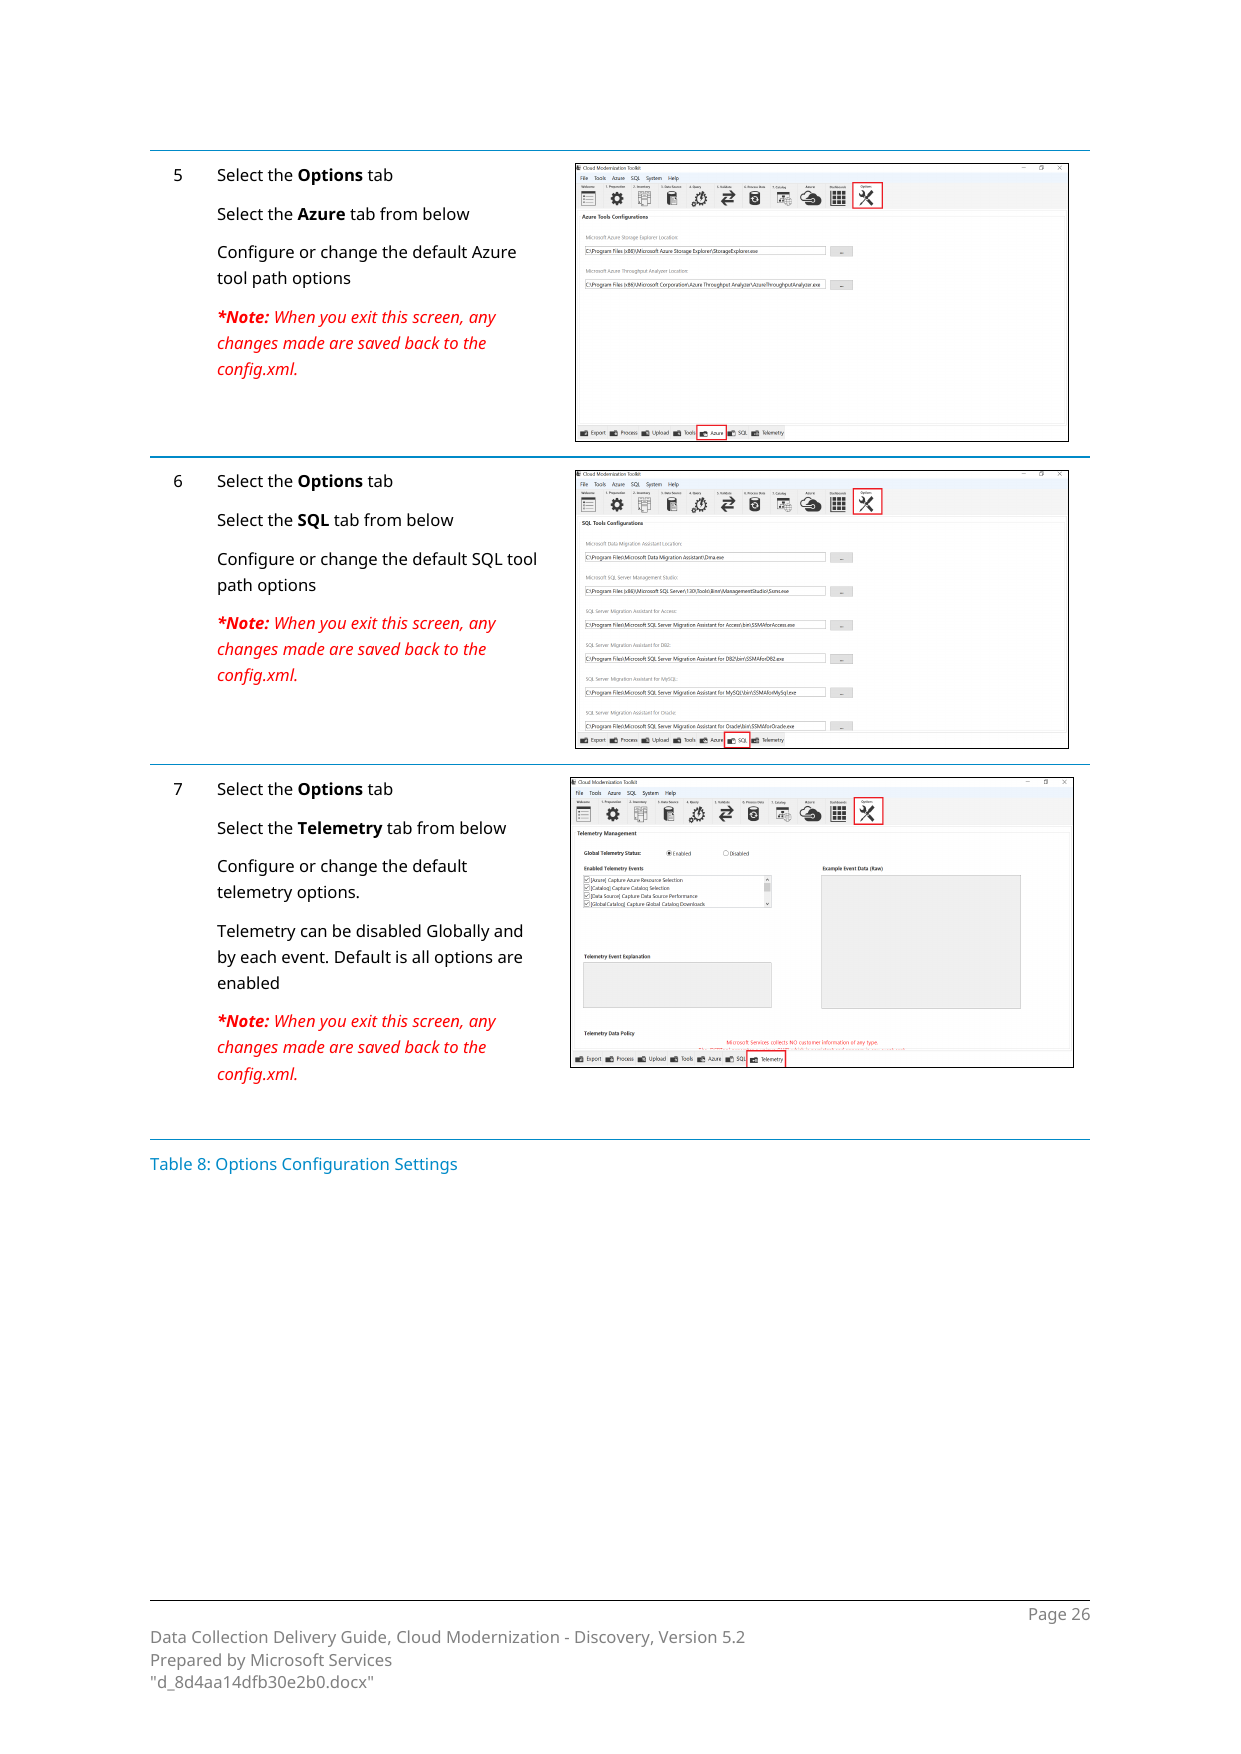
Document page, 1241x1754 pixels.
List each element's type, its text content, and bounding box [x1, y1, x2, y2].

table_cell [554, 458, 1090, 764]
table_cell [554, 151, 1090, 456]
picture [571, 778, 1073, 1067]
table_cell 5 [150, 151, 206, 456]
table_cell 6 [150, 458, 206, 764]
table_cell Select the Options tab Select the Azure tab from below Configure or change the default Azure tool path options *Note: When you exit this screen, any changes made are saved back to the config.xml. [206, 151, 553, 456]
text Table 8: Options Configuration Settings [150, 1152, 1090, 1175]
picture [576, 164, 1068, 441]
table_cell [554, 765, 1090, 1139]
table_cell Select the Options tab Select the SQL tab from below Configure or change the default SQL tool path options *Note: When you exit this screen, any changes made are saved back to the config.xml. [206, 458, 553, 764]
table_cell Select the Options tab Select the Telemetry tab from below Configure or change the default telemetry options. Telemetry can be disabled Globally and by each event. Default is all options are enabled *Note: When you exit this screen, any changes made are saved back to the config.xml. [206, 765, 553, 1139]
picture [576, 471, 1068, 748]
table_cell 7 [150, 765, 206, 1139]
